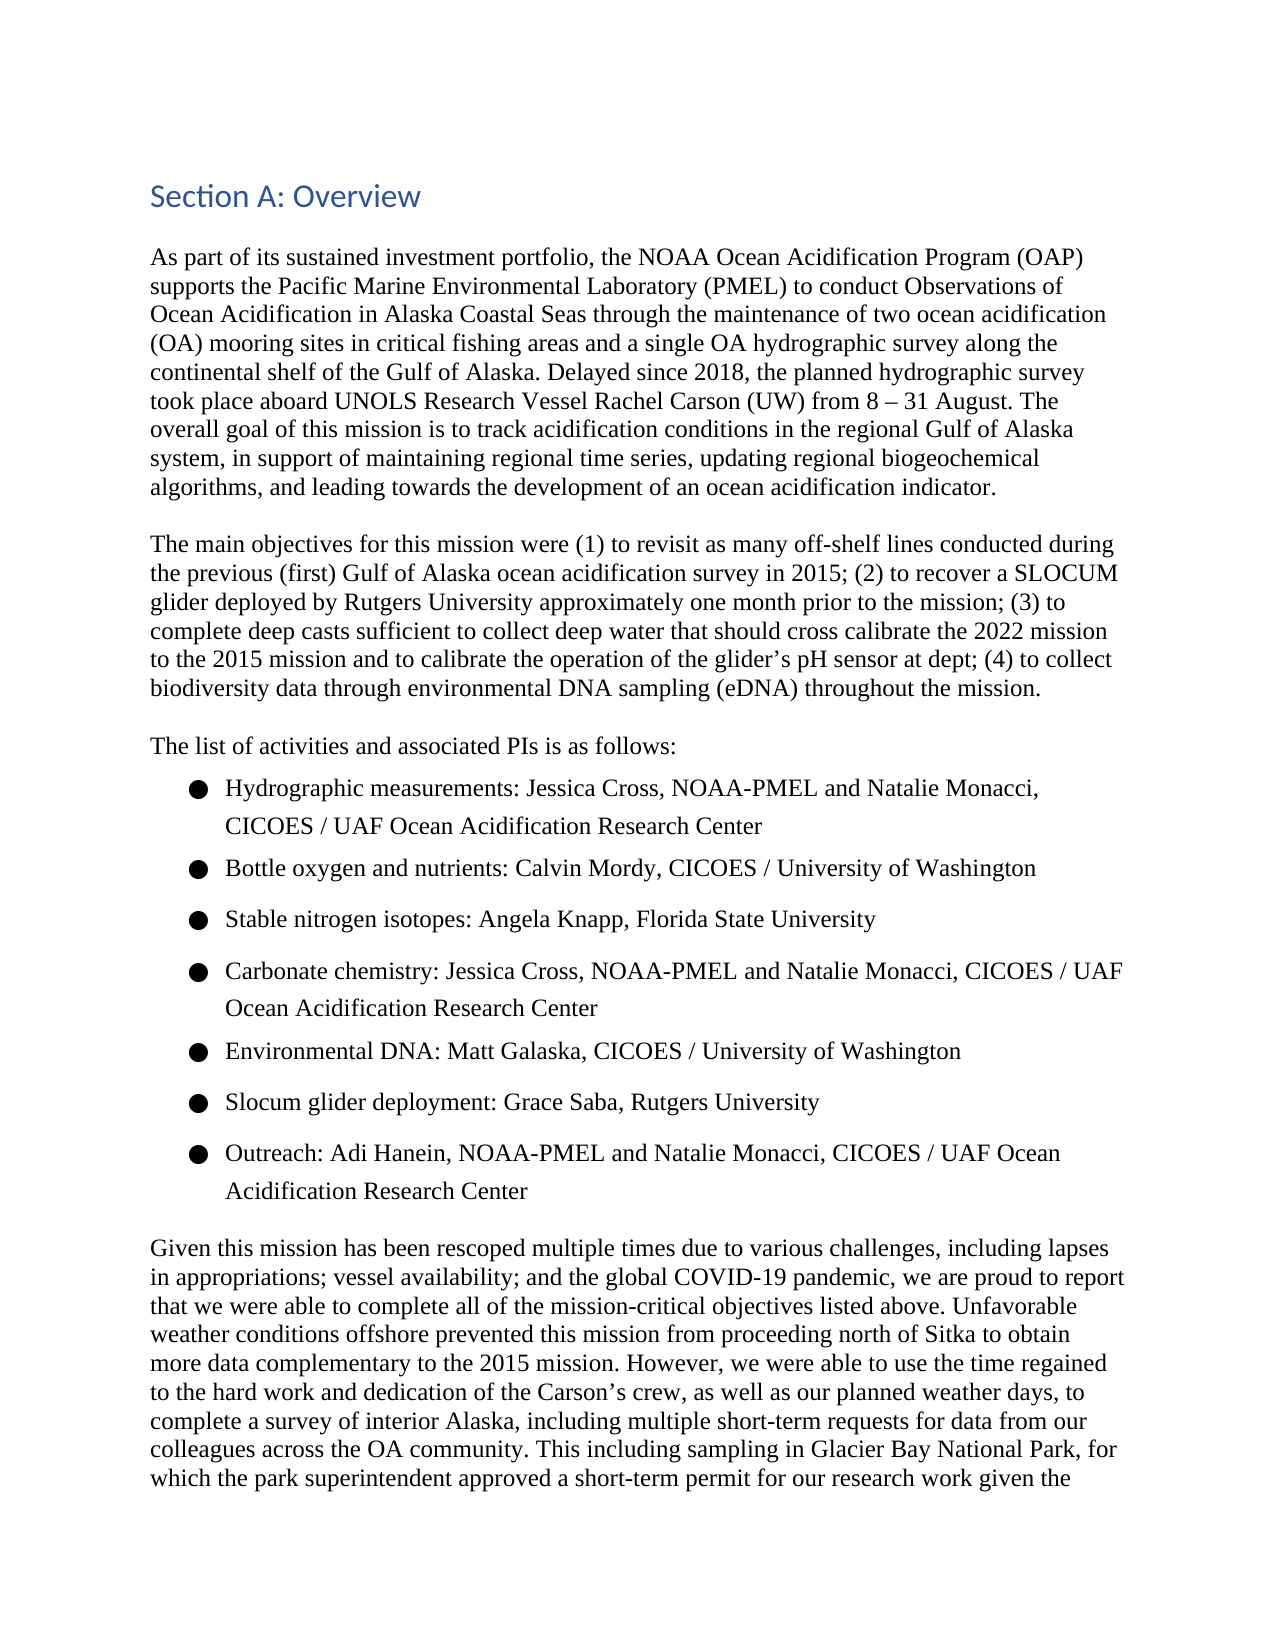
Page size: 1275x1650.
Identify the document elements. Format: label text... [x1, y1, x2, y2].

list Stable nitrogen isotopes: Angela Knapp, Florida State University [187, 891, 1125, 942]
text The main objectives for this mission were (1) to revisit as many off-shelf lines conducted during the previous (first) Gulf of Alaska ocean acidification survey in 2015; (2) to recover a SLOCUM glider deployed by Rutgers University approximately one month prior to the mission; (3) to complete deep casts sufficient to collect deep water that should cross calibrate the 2022 mission to the 2015 mission and to calibrate the operation of the glider’s pH sensor at dept; (4) to collect biodiversity data through environmental DNA sampling (eDNA) throughout the mission. [150, 529, 1125, 702]
list Carbonate chemistry: Jessica Cross, NOAA-PMEL and Natalie Monacci, CICOES / UAF Ocean Acidification Research Center [187, 942, 1125, 1022]
list Environmental DNA: Matt Galaska, CICOES / University of Washington [187, 1022, 1125, 1073]
list Slocum glider deployment: Grace Saba, Rutgers University [187, 1073, 1125, 1124]
text The list of activities and associated PIs is as follows: [150, 731, 1125, 759]
list Outreach: Adi Hanein, NOAA-PMEL and Natalie Monacci, CICOES / UAF Ocean Acidification Research Center [187, 1124, 1125, 1204]
text As part of its sustained investment portfolio, the NOAA Ocean Acidification Program (OAP) supports the Pacific Marine Environmental Laboratory (PMEL) to conduct Observations of Ocean Acidification in Alaska Coastal Seas through the maintenance of two ocean acidification (OA) mooring sites in critical fishing areas and a single OA hydrographic survey along the continental shelf of the Gulf of Alaska. Delayed since 2018, the planned hydrographic survey took place aboard UNOLS Research Vessel Rachel Carson (UW) from 8 – 31 August. The overall goal of this mission is to track acidification conditions in the regional Gulf of Alaska system, in support of maintaining regional time series, updating regional biogeochemical algorithms, and leading towards the development of an ocean acidification indicator. [150, 242, 1125, 501]
subtitle Section A: Overview [150, 175, 1125, 216]
list Bottle oxygen and nutrients: Calvin Mordy, CICOES / University of Washington [187, 839, 1125, 891]
list Hydrographic measurements: Jessica Cross, NOAA-PMEL and Natalie Monacci, CICOES / UAF Ocean Acidification Research Center [187, 759, 1125, 839]
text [150, 1233, 1125, 1492]
